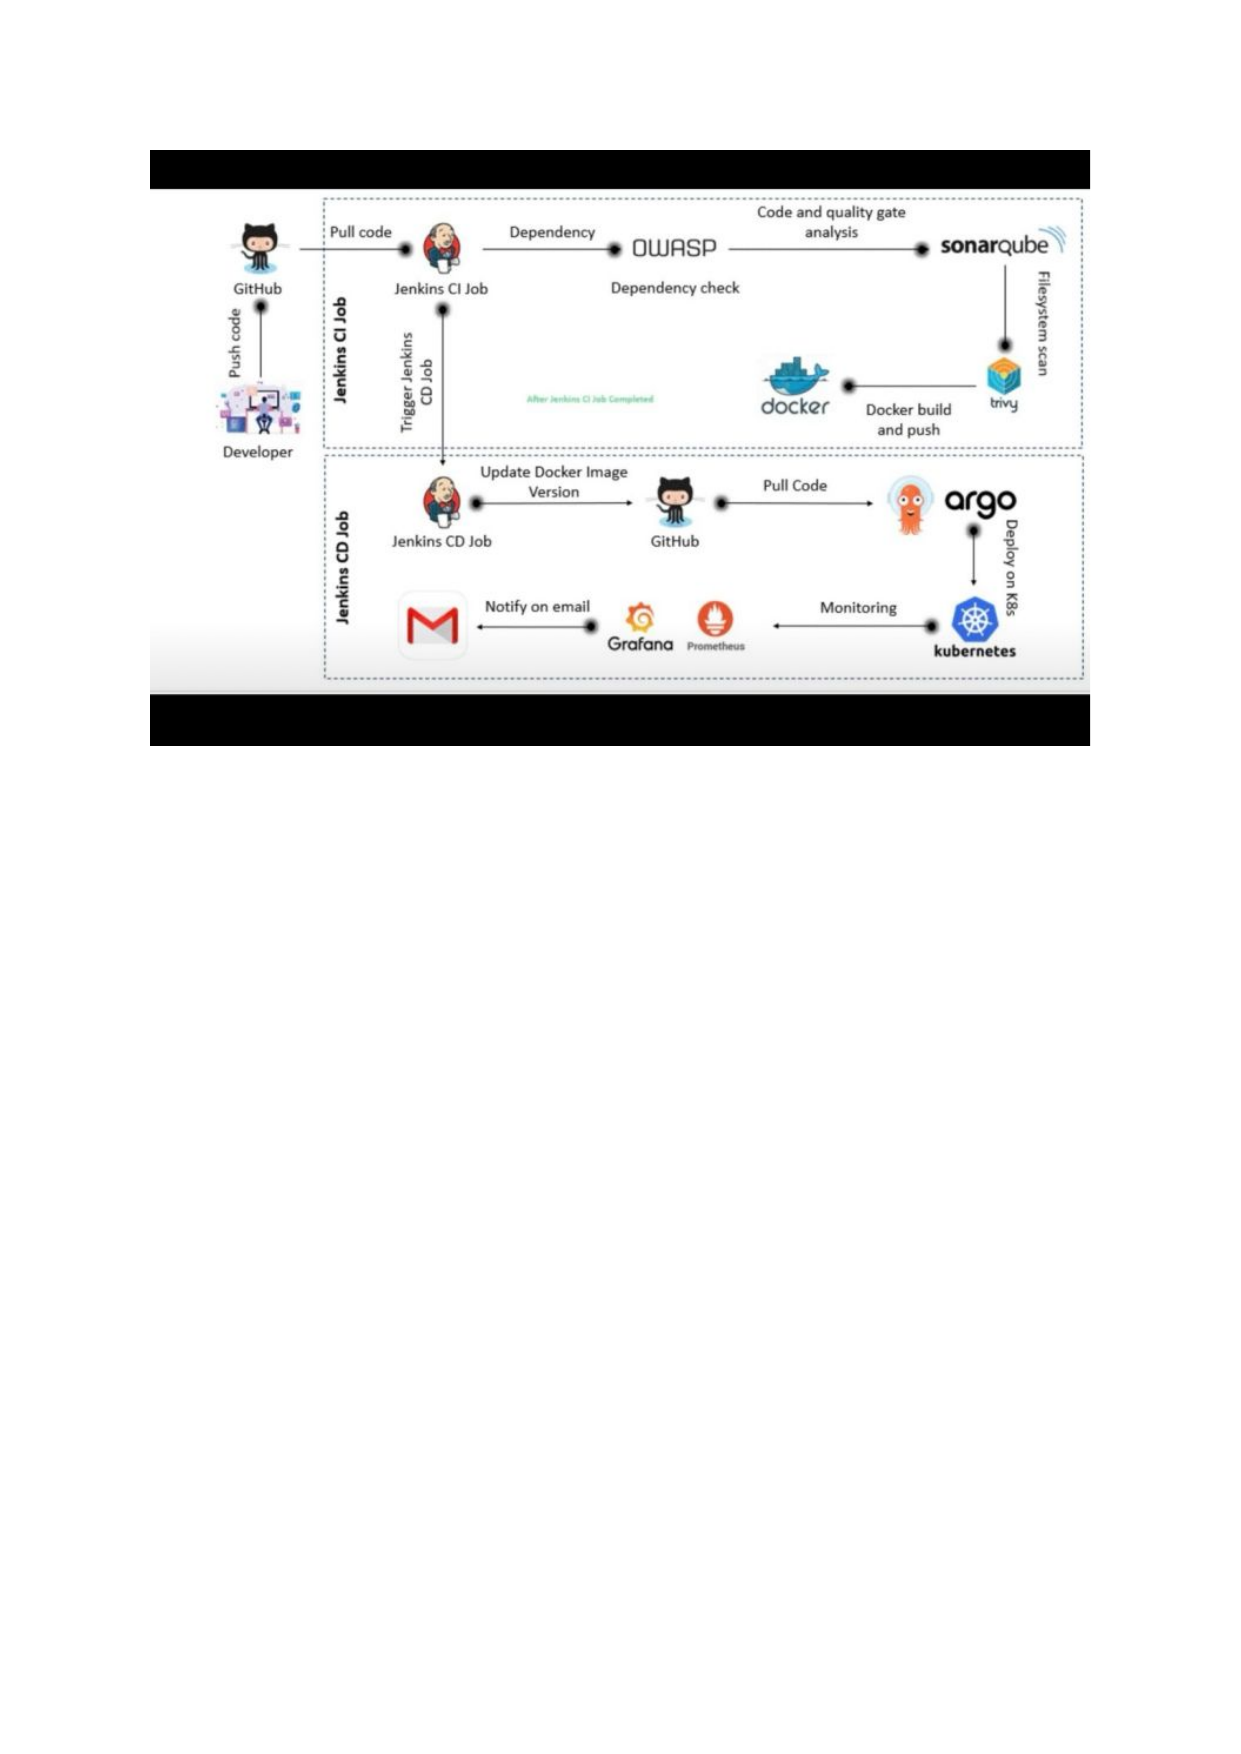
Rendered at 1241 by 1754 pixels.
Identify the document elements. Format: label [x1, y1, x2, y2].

picture [150, 150, 1091, 746]
